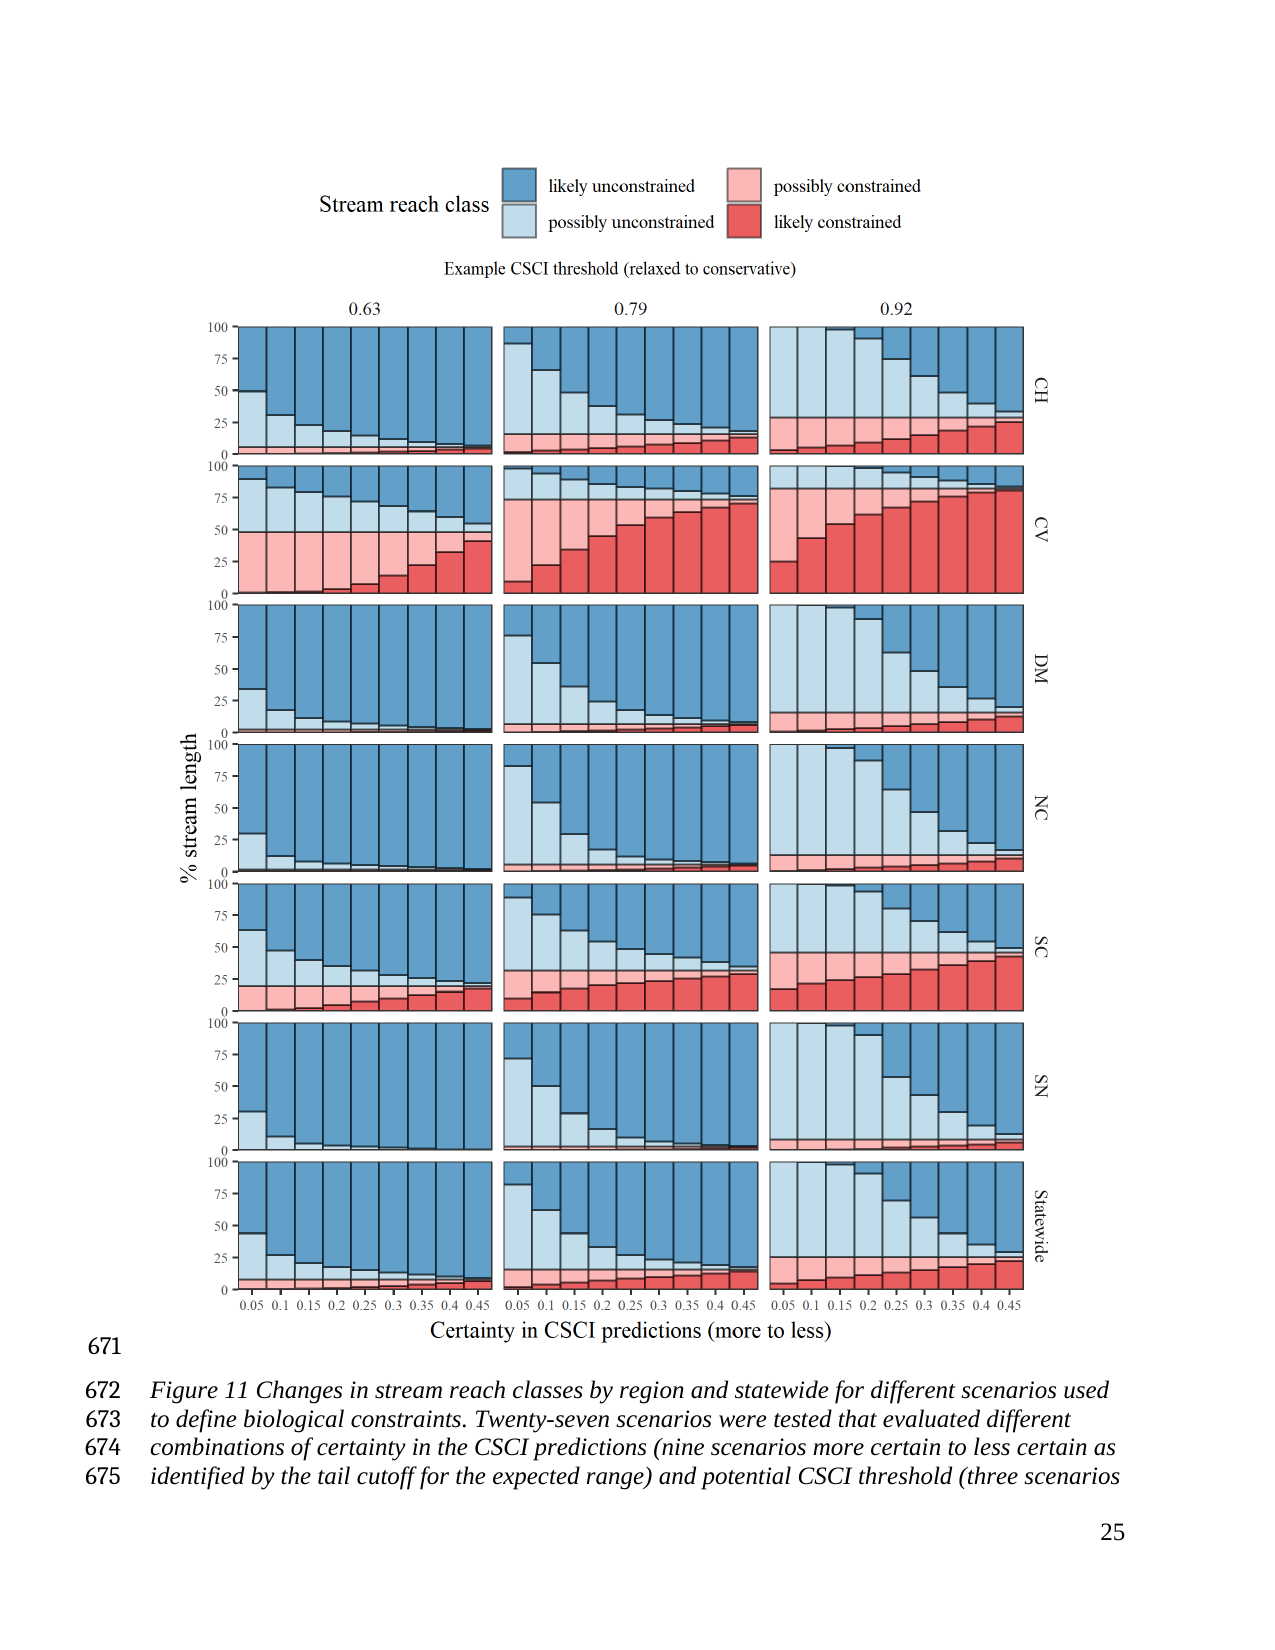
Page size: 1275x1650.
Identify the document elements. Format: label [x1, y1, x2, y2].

text [150, 1375, 1125, 1490]
picture [168, 150, 1072, 1354]
